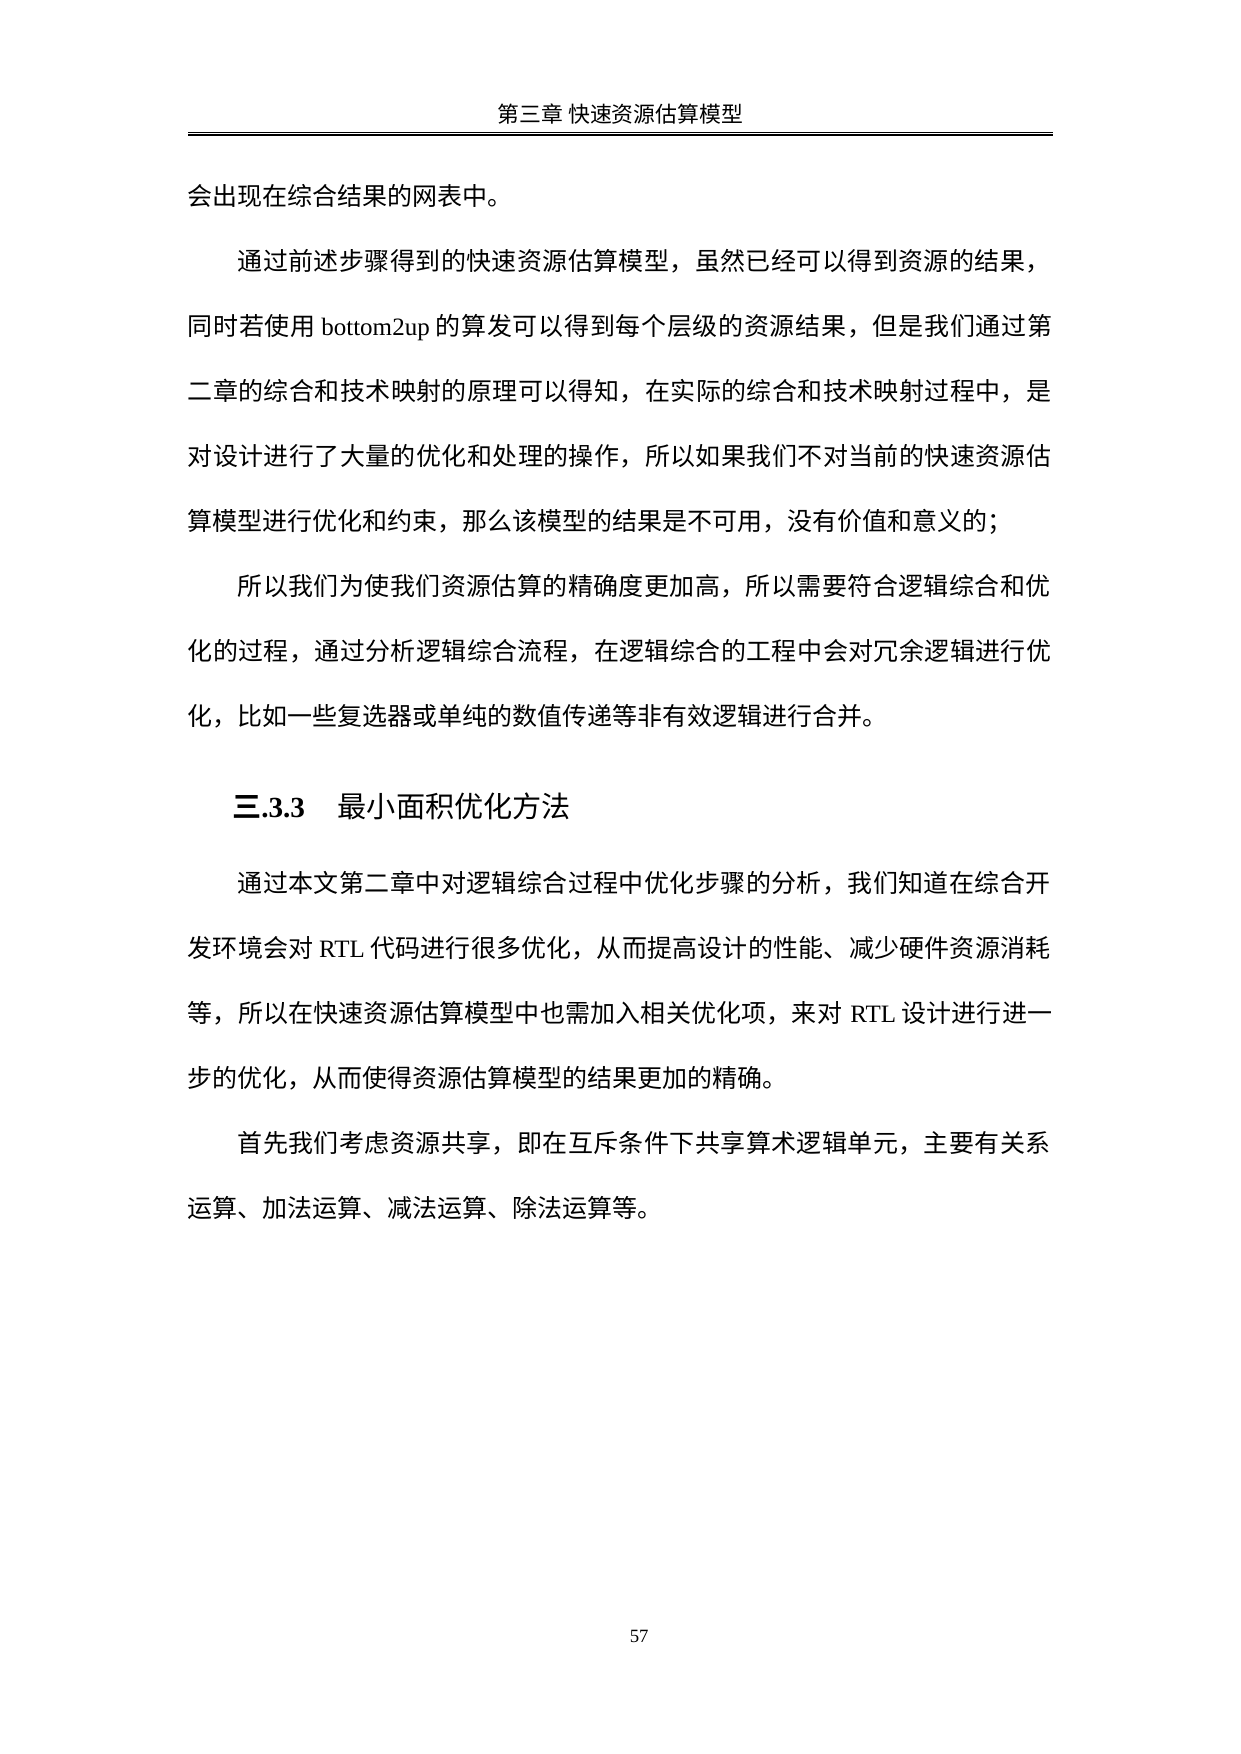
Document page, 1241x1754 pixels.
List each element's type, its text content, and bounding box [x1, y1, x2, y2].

text 通过本文第二章中对逻辑综合过程中优化步骤的分析，我们知道在综合开发环境会对RTL代码进行很多优化，从而提高设计的性能、减少硬件资源消耗等，所以在快速资源估算模型中也需加入相关优化项，来对RTL设计进行进一步的优化，从而使得资源估算模型的结果更加的精确。 [187, 849, 1053, 1109]
text 所以我们为使我们资源估算的精确度更加高，所以需要符合逻辑综合和优化的过程，通过分析逻辑综合流程，在逻辑综合的工程中会对冗余逻辑进行优化，比如一些复选器或单纯的数值传递等非有效逻辑进行合并。 [187, 552, 1053, 747]
subtitle 最小面积优化方法 [232, 772, 1053, 837]
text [187, 162, 1053, 227]
text 首先我们考虑资源共享，即在互斥条件下共享算术逻辑单元，主要有关系运算、加法运算、减法运算、除法运算等。 [187, 1109, 1053, 1239]
text 通过前述步骤得到的快速资源估算模型，虽然已经可以得到资源的结果，同时若使用bottom2up的算发可以得到每个层级的资源结果，但是我们通过第二章的综合和技术映射的原理可以得知，在实际的综合和技术映射过程中，是对设计进行了大量的优化和处理的操作，所以如果我们不对当前的快速资源估算模型进行优化和约束，那么该模型的结果是不可用，没有价值和意义的； [187, 227, 1053, 552]
